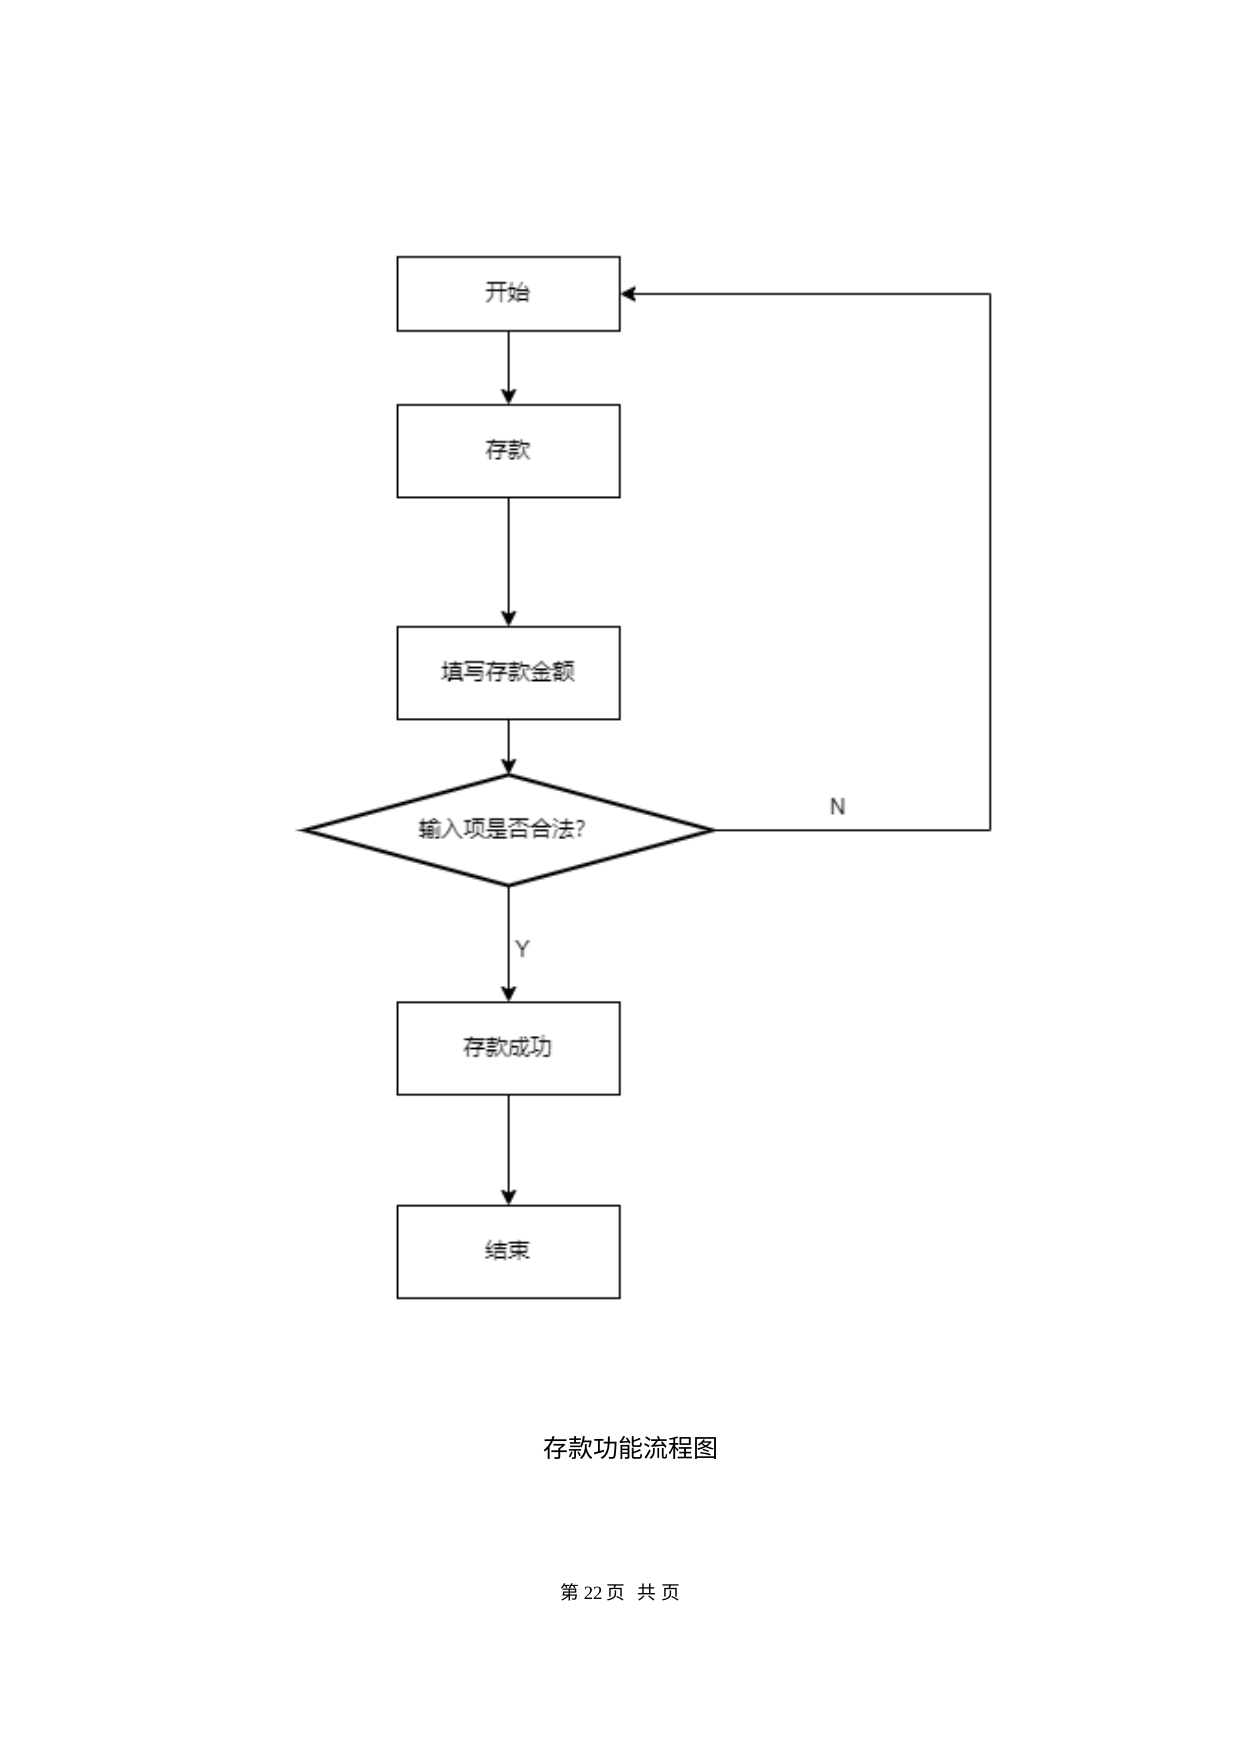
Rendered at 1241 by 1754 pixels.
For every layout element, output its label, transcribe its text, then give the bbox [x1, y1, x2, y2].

table_header [199, 165, 1063, 1414]
table_cell 存款功能流程图 [199, 1414, 1063, 1493]
picture [210, 165, 1063, 1392]
